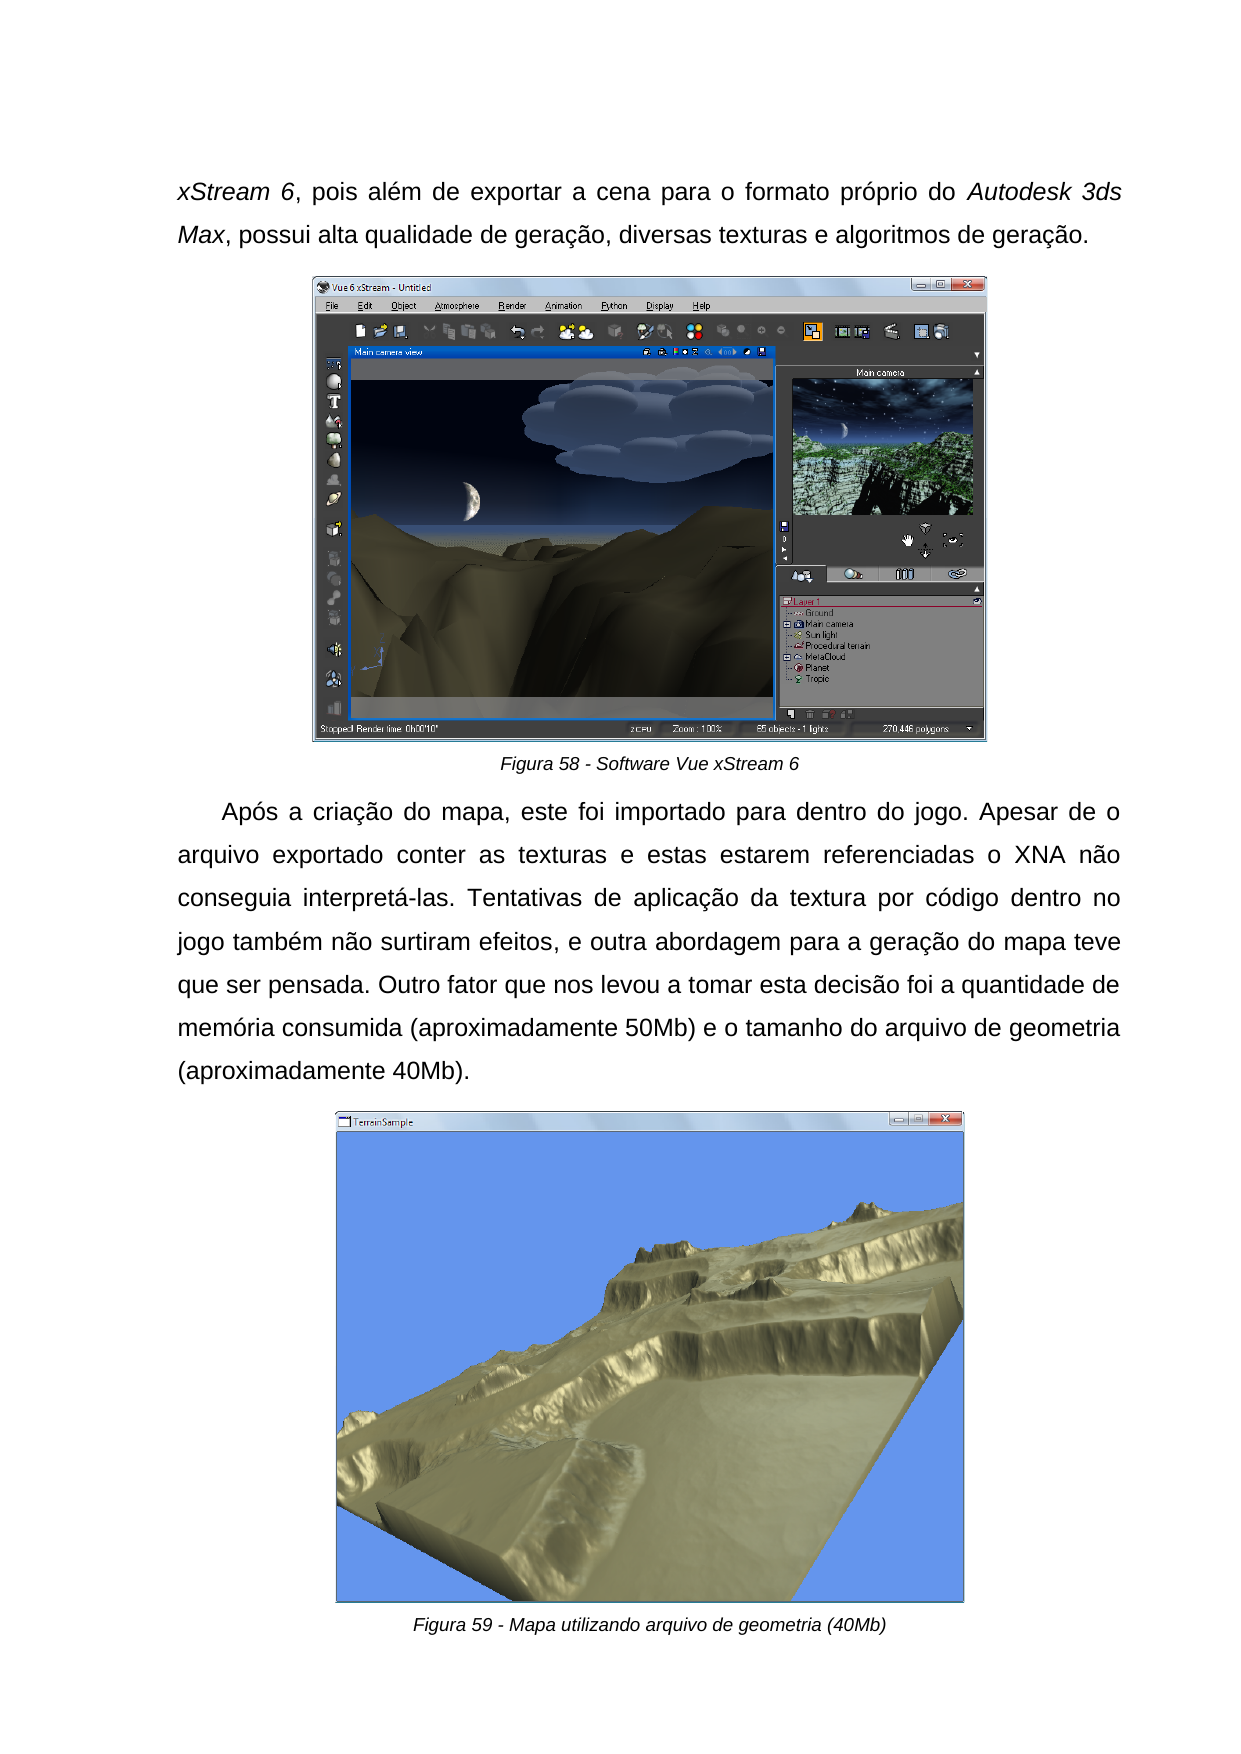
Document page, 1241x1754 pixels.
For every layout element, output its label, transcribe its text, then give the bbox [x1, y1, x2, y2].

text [177, 177, 1122, 249]
text Após a criação do mapa, este foi importado para dentro do jogo. Apesar de o arquivo exportado conter as texturas e estas estarem referenciadas o XNA não conseguia interpretá-las. Tentativas de aplicação da textura por código dentro no jogo também não surtiram efeitos, e outra abordagem para a geração do mapa teve que ser pensada. Outro fator que nos levou a tomar esta decisão foi a quantidade de memória consumida (aproximadamente 50Mb) e o tamanho do arquivo de geometria (aproximadamente 40Mb). [177, 797, 1122, 1084]
picture [335, 1111, 965, 1603]
picture [312, 276, 988, 742]
